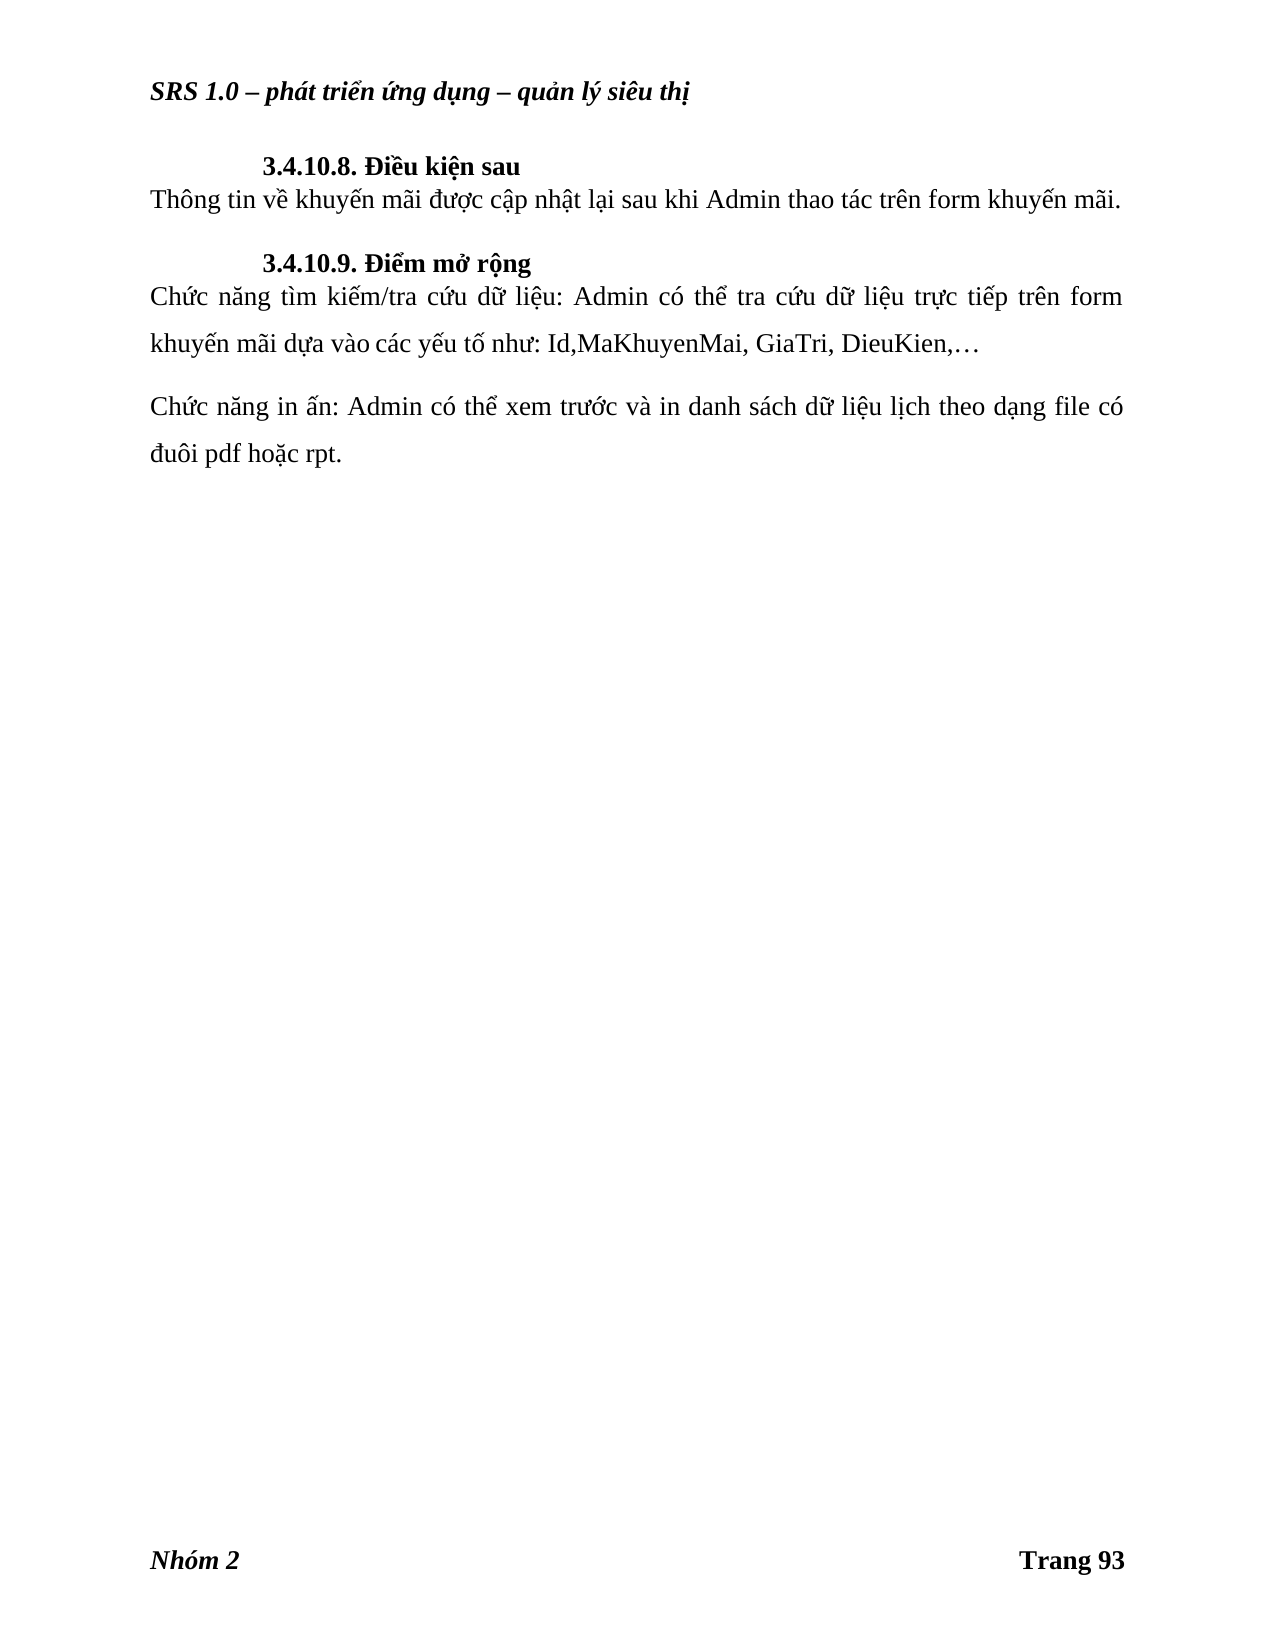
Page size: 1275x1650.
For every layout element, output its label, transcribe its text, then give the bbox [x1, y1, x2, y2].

subtitle Điều kiện sau [262, 150, 1125, 181]
text Thông tin về khuyến mãi được cập nhật lại sau khi Admin thao tác trên form khuyến mãi. [150, 183, 1125, 215]
text Chức năng tìm kiếm/tra cứu dữ liệu: Admin có thể tra cứu dữ liệu trực tiếp trên form khuyến mãi dựa vào các yếu tố như: Id,MaKhuyenMai, GiaTri, DieuKien,… [150, 280, 1125, 358]
text Chức năng in ấn: Admin có thể xem trước và in danh sách dữ liệu lịch theo dạng file có đuôi pdf hoặc rpt. [150, 390, 1125, 468]
subtitle Điểm mở rộng [262, 247, 1125, 278]
